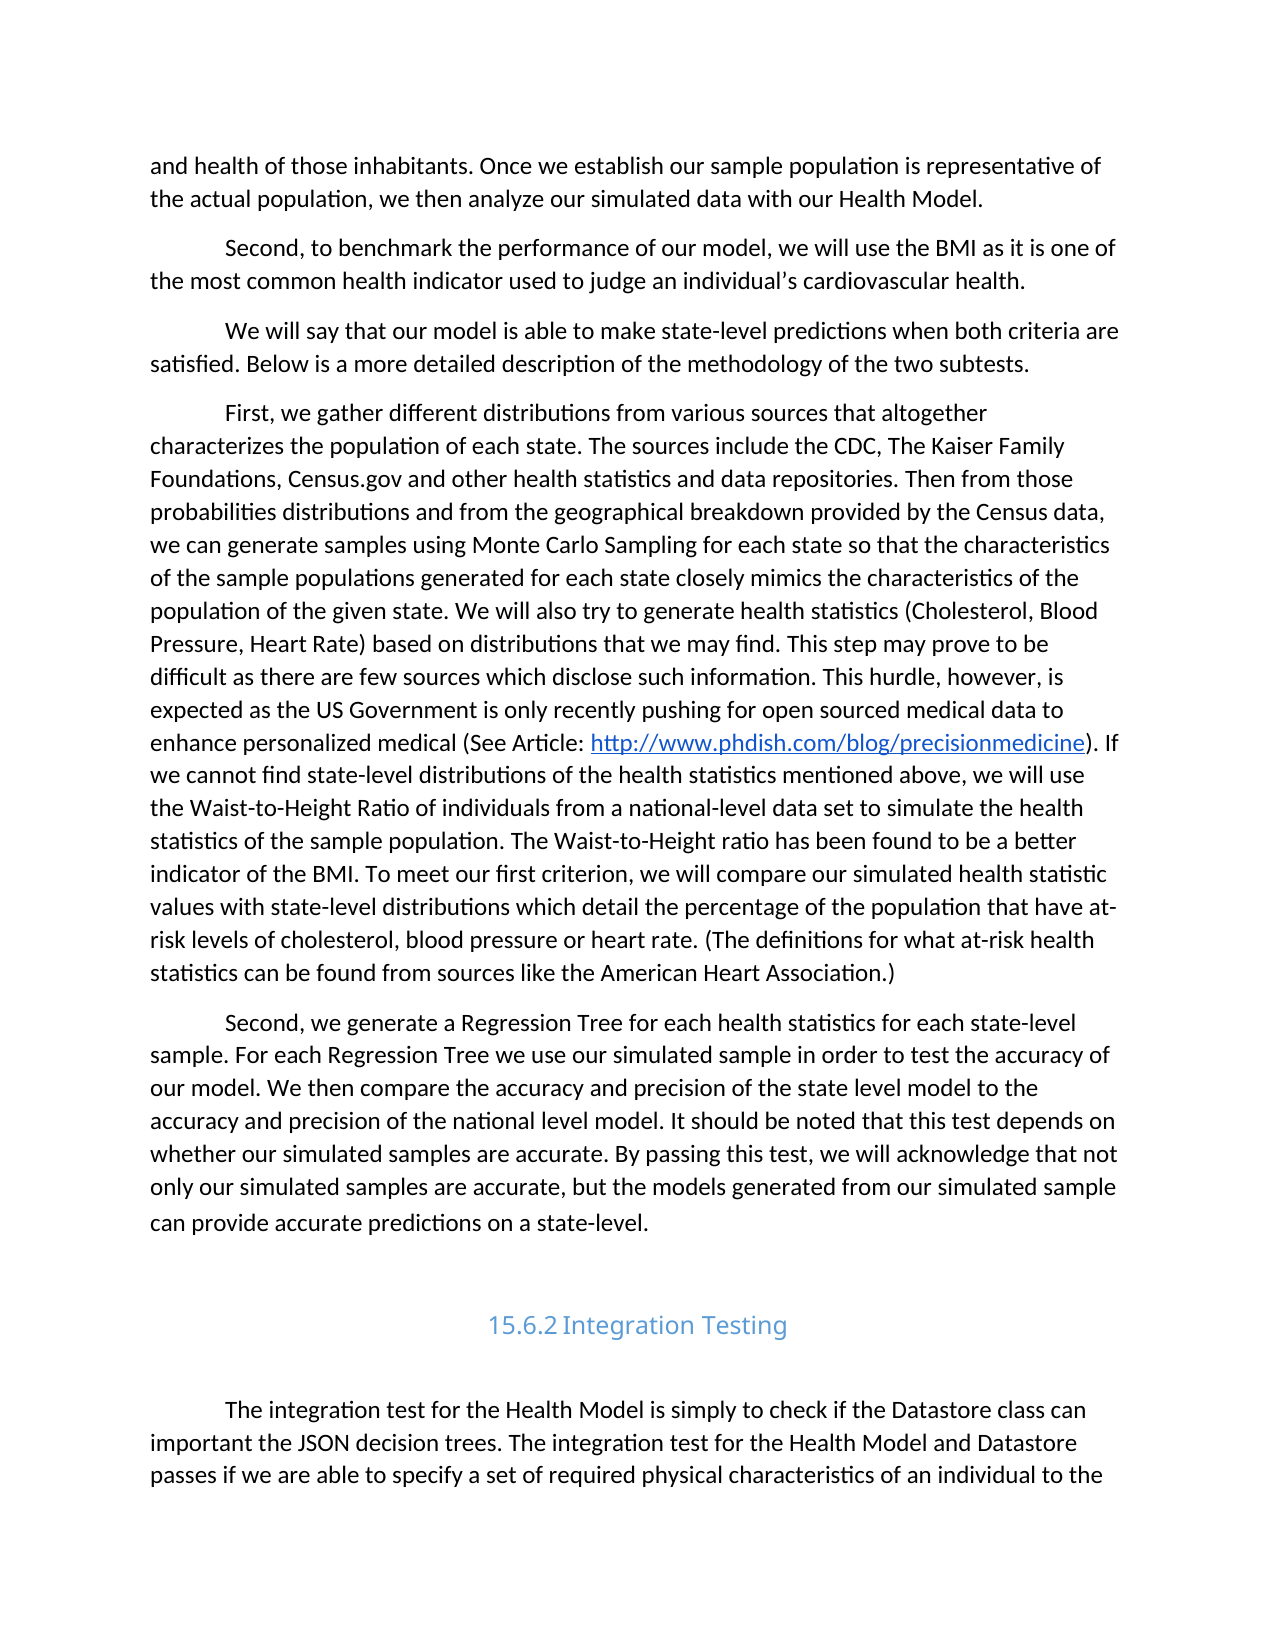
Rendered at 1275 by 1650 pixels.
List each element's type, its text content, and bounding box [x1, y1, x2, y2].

text We will say that our model is able to make state-level predictions when both criteria are satisfied. Below is a more detailed description of the methodology of the two subtests. [150, 315, 1125, 378]
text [150, 150, 1125, 213]
text Second, to benchmark the performance of our model, we will use the BMI as it is one of the most common health indicator used to judge an individual’s cardiovascular health. [150, 232, 1125, 296]
text Second, we generate a Regression Tree for each health statistics for each state-level sample. For each Regression Tree we use our simulated sample in order to test the accuracy of our model. We then compare the accuracy and precision of the state level model to the accuracy and precision of the national level model. It should be noted that this test depends on whether our simulated samples are accurate. By passing this test, we will acknowledge that not only our simulated samples are accurate, but the models generated from our simulated sample can provide accurate predictions on a state-level. [150, 1007, 1125, 1238]
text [150, 1394, 1125, 1490]
subtitle Integration Testing [150, 1307, 1125, 1342]
text First, we gather different distributions from various sources that altogether characterizes the population of each state. The sources include the CDC, The Kaiser Family Foundations, Census.gov and other health statistics and data repositories. Then from those probabilities distributions and from the geographical breakdown provided by the Census data, we can generate samples using Monte Carlo Sampling for each state so that the characteristics of the sample populations generated for each state closely mimics the characteristics of the population of the given state. We will also try to generate health statistics (Cholesterol, Blood Pressure, Heart Rate) based on distributions that we may find. This step may prove to be difficult as there are few sources which disclose such information. This hurdle, however, is expected as the US Government is only recently pushing for open sourced medical data to enhance personalized medical (See Article: http://www.phdish.com/blog/precisionmedicine). If we cannot find state-level distributions of the health statistics mentioned above, we will use the Waist-to-Height Ratio of individuals from a national-level data set to simulate the health statistics of the sample population. The Waist-to-Height ratio has been found to be a better indicator of the BMI. To meet our first criterion, we will compare our simulated health statistic values with state-level distributions which detail the percentage of the population that have at-risk levels of cholesterol, blood pressure or heart rate. (The definitions for what at-risk health statistics can be found from sources like the American Heart Association.) [150, 397, 1125, 988]
